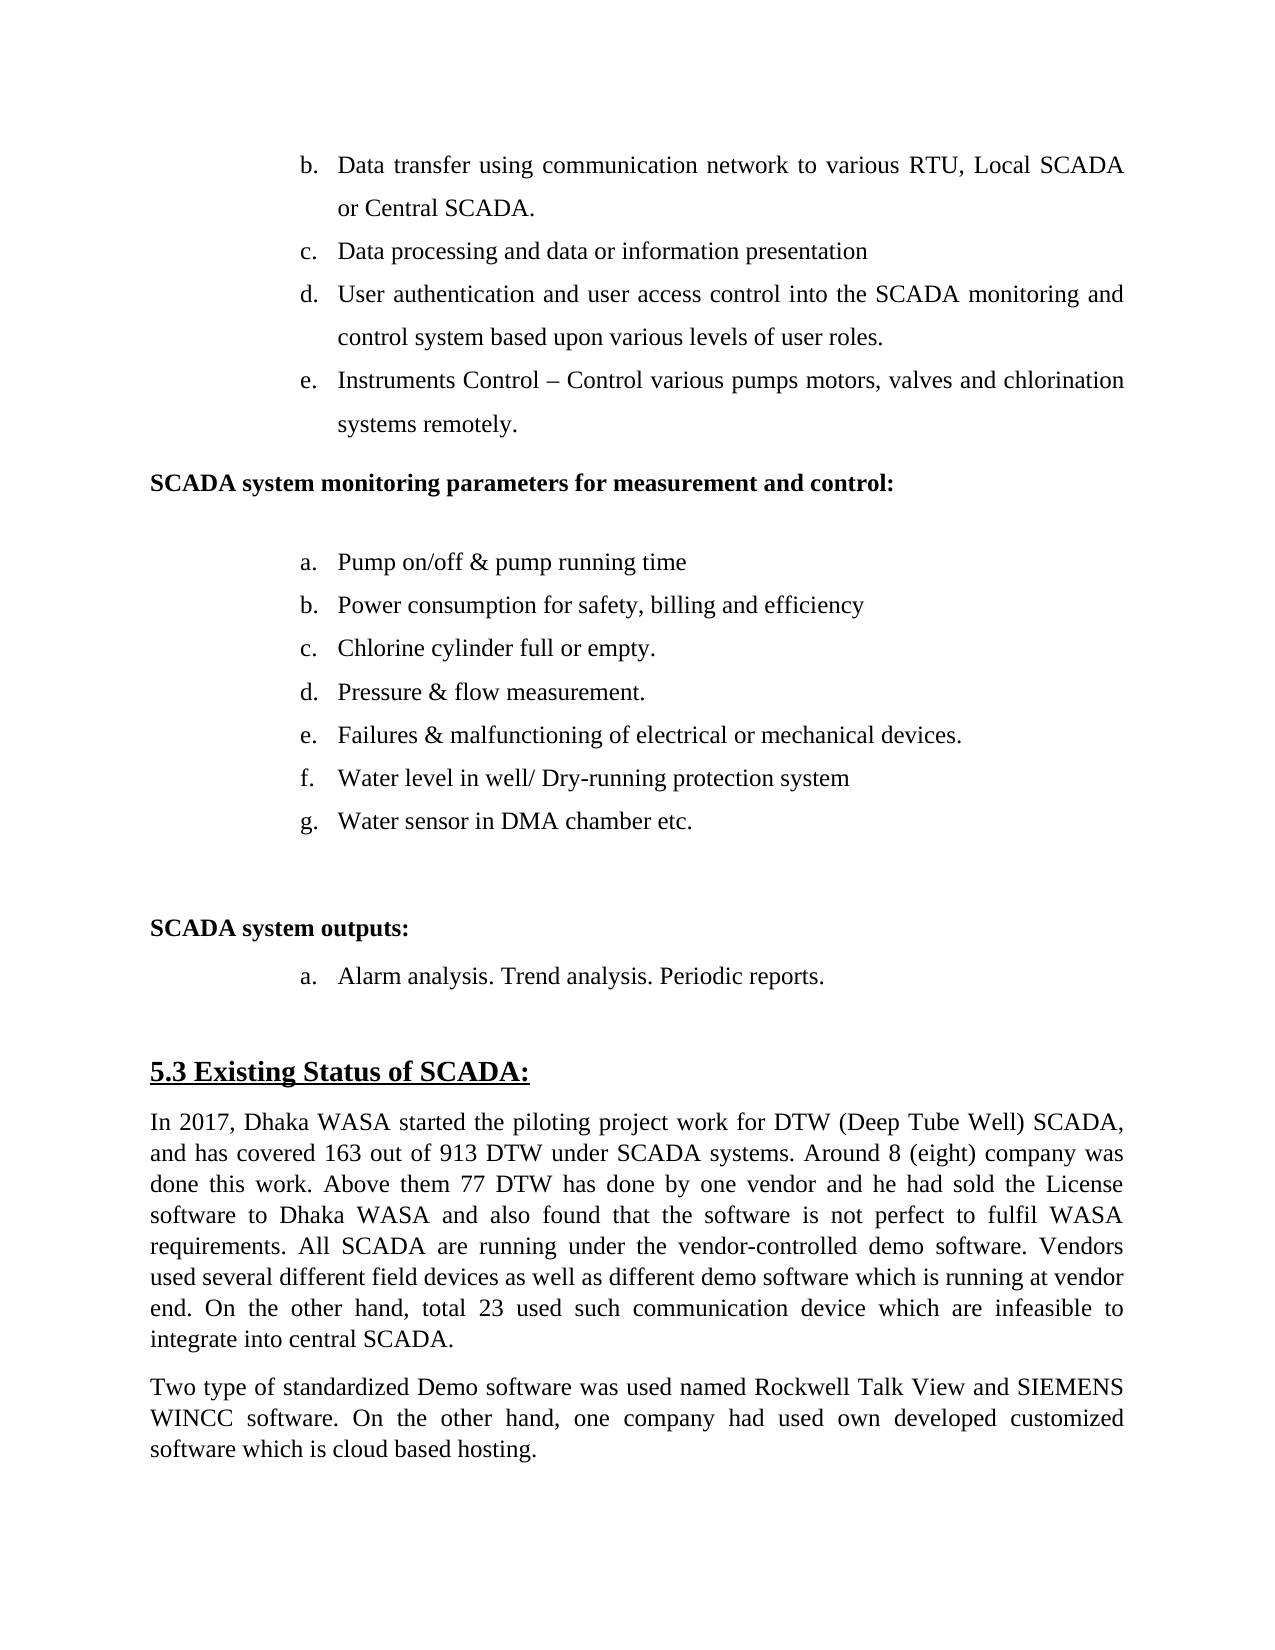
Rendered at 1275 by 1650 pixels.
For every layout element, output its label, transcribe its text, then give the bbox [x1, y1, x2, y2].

list Data transfer using communication network to various RTU, Local SCADA or Central SCADA. [300, 150, 1125, 222]
list Power consumption for safety, billing and efficiency [300, 590, 1125, 619]
list Pressure & flow measurement. [300, 677, 1125, 705]
list Alarm analysis. Trend analysis. Periodic reports. [300, 961, 1125, 990]
list Instruments Control – Control various pumps motors, valves and chlorination systems remotely. [300, 366, 1125, 437]
text In 2017, Dhaka WASA started the piloting project work for DTW (Deep Tube Well) SCADA, and has covered 163 out of 913 DTW under SCADA systems. Around 8 (eight) company was done this work. Above them 77 DTW has done by one vendor and he had sold the License software to Dhaka WASA and also found that the software is not perfect to fulfil WASA requirements. All SCADA are running under the vendor-controlled demo software. Vendors used several different field devices as well as different demo software which is running at vendor end. On the other hand, total 23 used such communication device which are infeasible to integrate into central SCADA. [150, 1107, 1125, 1353]
list User authentication and user access control into the SCADA monitoring and control system based upon various levels of user roles. [300, 279, 1125, 351]
list Water sensor in DMA chamber etc. [300, 806, 1125, 835]
list Water level in well/ Dry-running protection system [300, 763, 1125, 792]
list Chlorine cylinder full or empty. [300, 633, 1125, 662]
text 5.3 Existing Status of SCADA: [150, 1054, 1125, 1088]
text SCADA system outputs: [150, 913, 1125, 942]
text SCADA system monitoring parameters for measurement and control: [150, 468, 1125, 497]
text Two type of standardized Demo software was used named Rockwell Talk View and SIEMENS WINCC software. On the other hand, one company had used own developed customized software which is cloud based hosting. [150, 1372, 1125, 1463]
list Pump on/off & pump running time [300, 547, 1125, 576]
list Failures & malfunctioning of electrical or mechanical devices. [300, 720, 1125, 748]
list Data processing and data or information presentation [300, 236, 1125, 265]
